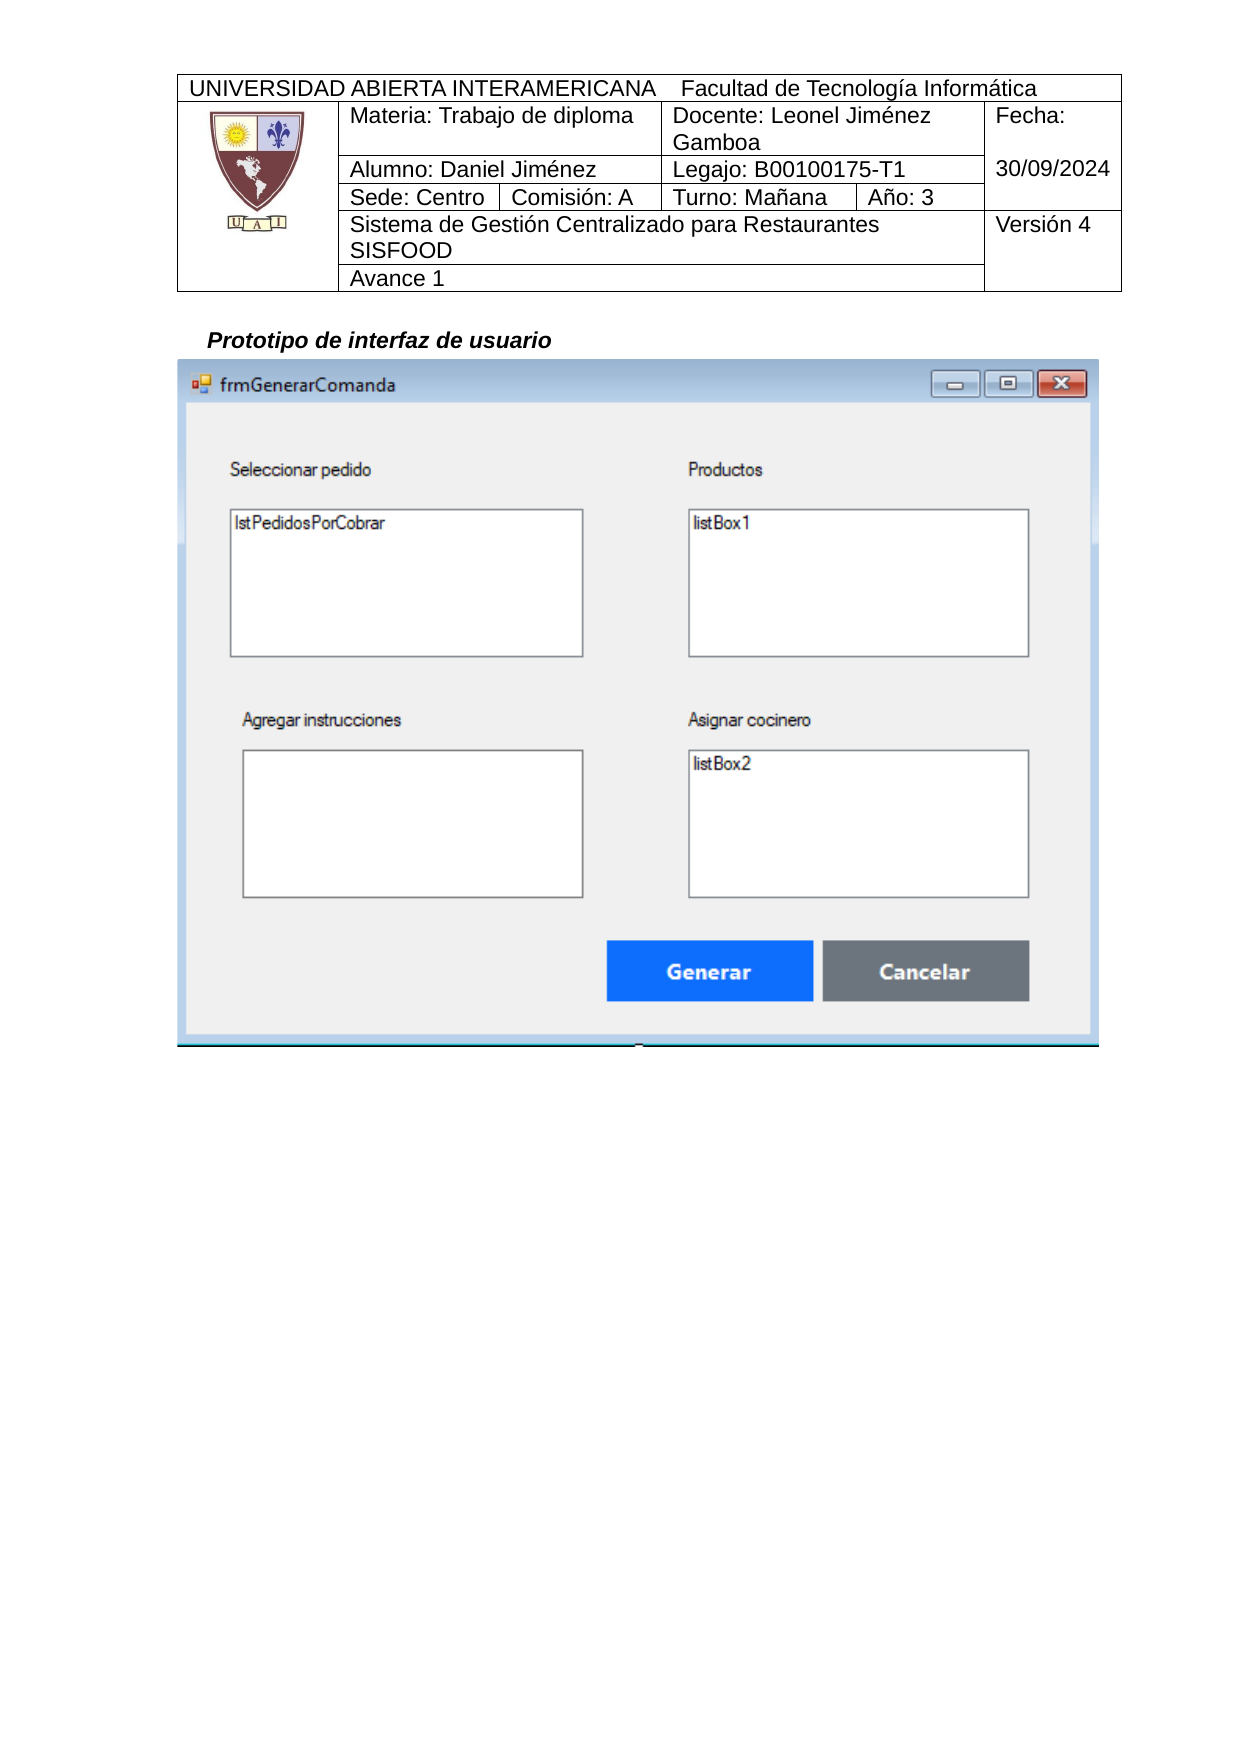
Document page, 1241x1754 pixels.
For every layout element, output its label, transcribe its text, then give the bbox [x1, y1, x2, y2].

picture [177, 359, 1099, 1047]
subtitle Prototipo de interfaz de usuario [207, 327, 1122, 353]
picture [188, 102, 327, 236]
